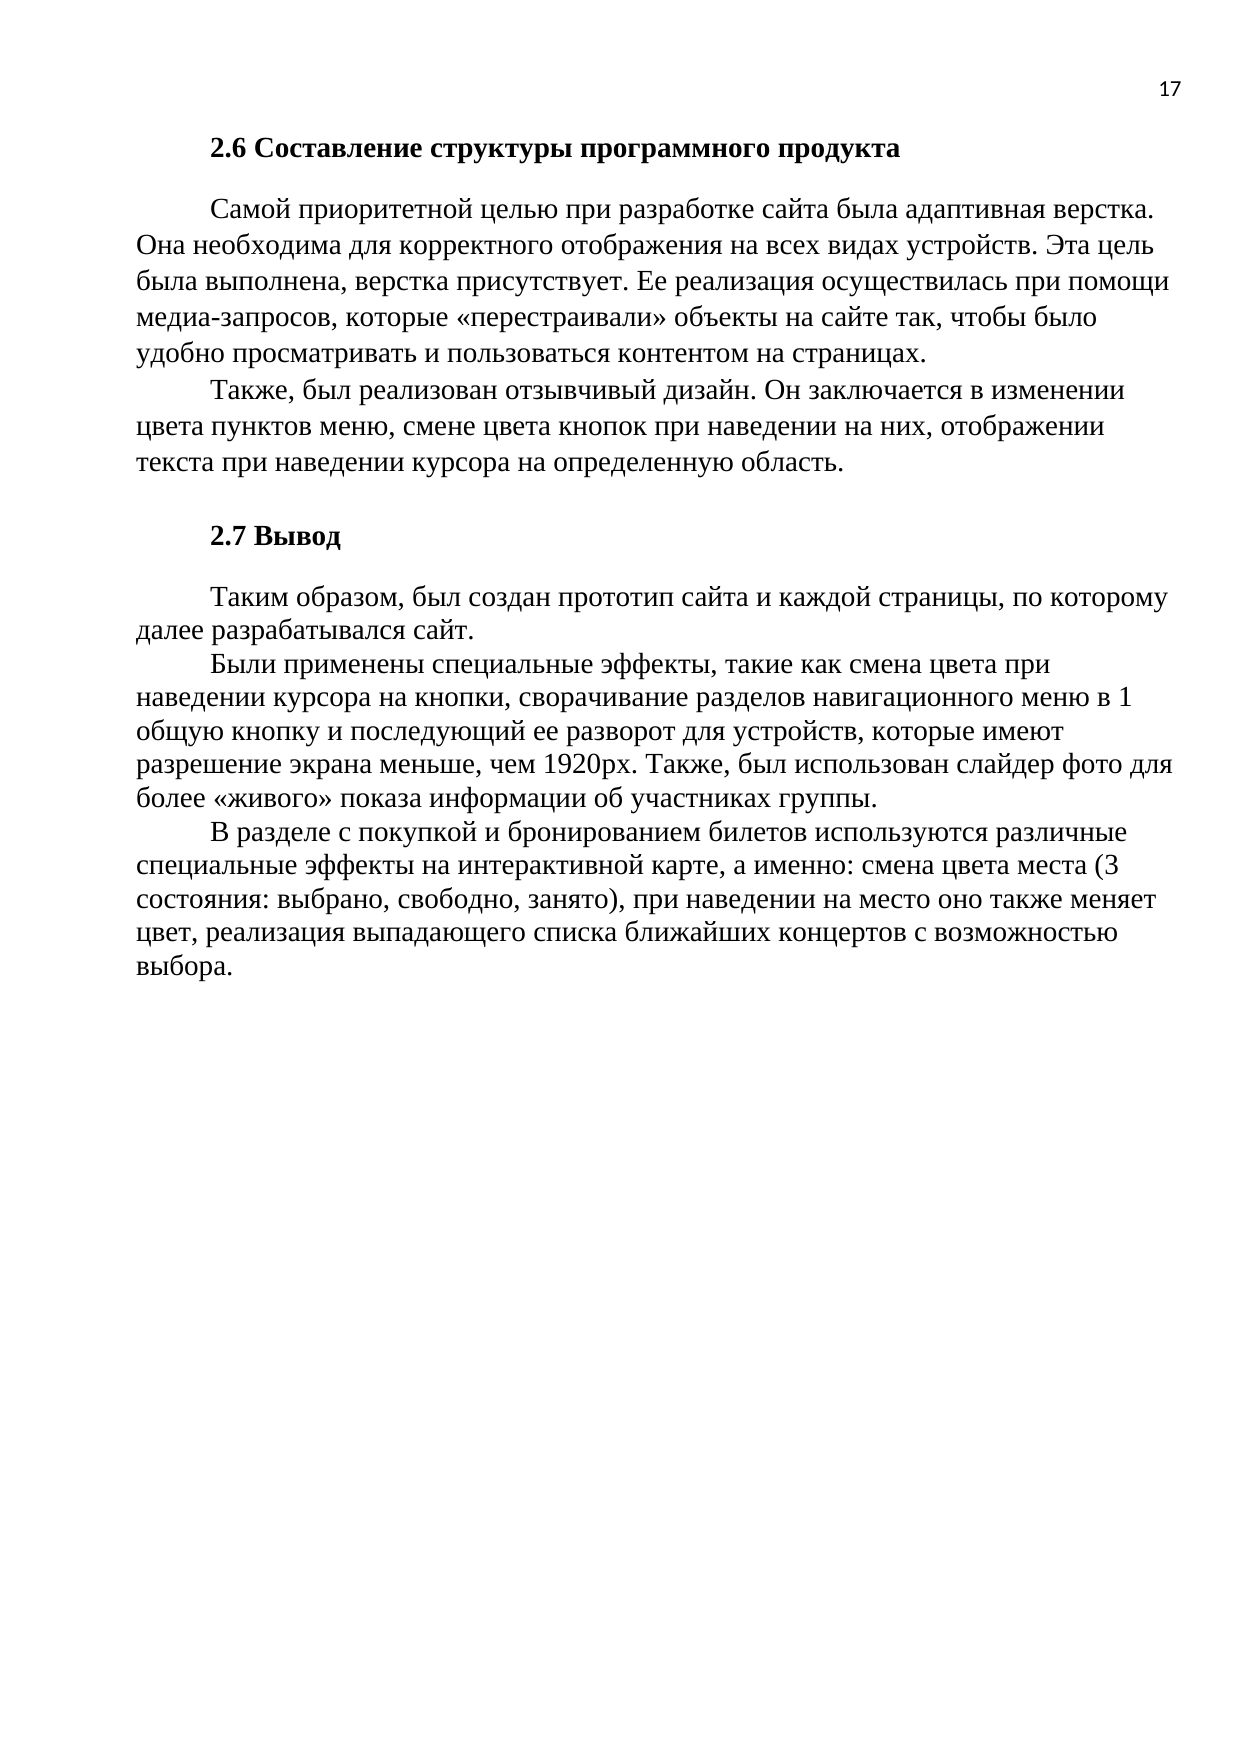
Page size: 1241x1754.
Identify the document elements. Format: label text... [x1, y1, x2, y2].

subtitle 2.7 Вывод [136, 518, 1181, 551]
subtitle 2.6 Составление структуры программного продукта [136, 130, 1181, 163]
text Также, был реализован отзывчивый дизайн. Он заключается в изменении цвета пунктов меню, смене цвета кнопок при наведении на них, отображении текста при наведении курсора на определенную область. [136, 372, 1181, 478]
text В разделе с покупкой и бронированием билетов используются различные специальные эффекты на интерактивной карте, а именно: смена цвета места (3 состояния: выбрано, свободно, занято), при наведении на место оно также меняет цвет, реализация выпадающего списка ближайших концертов с возможностью выбора. [136, 814, 1181, 981]
text Были применены специальные эффекты, такие как смена цвета при наведении курсора на кнопки, сворачивание разделов навигационного меню в 1 общую кнопку и последующий ее разворот для устройств, которые имеют разрешение экрана меньше, чем 1920px. Также, был использован слайдер фото для более «живого» показа информации об участниках группы. [136, 646, 1181, 814]
text Таким образом, был создан прототип сайта и каждой страницы, по которому далее разрабатывался сайт. [136, 579, 1181, 646]
text Самой приоритетной целью при разработке сайта была адаптивная верстка. Она необходима для корректного отображения на всех видах устройств. Эта цель была выполнена, верстка присутствует. Ее реализация осуществилась при помощи медиа-запросов, которые «перестраивали» объекты на сайте так, чтобы было удобно просматривать и пользоваться контентом на страницах. [136, 191, 1181, 369]
